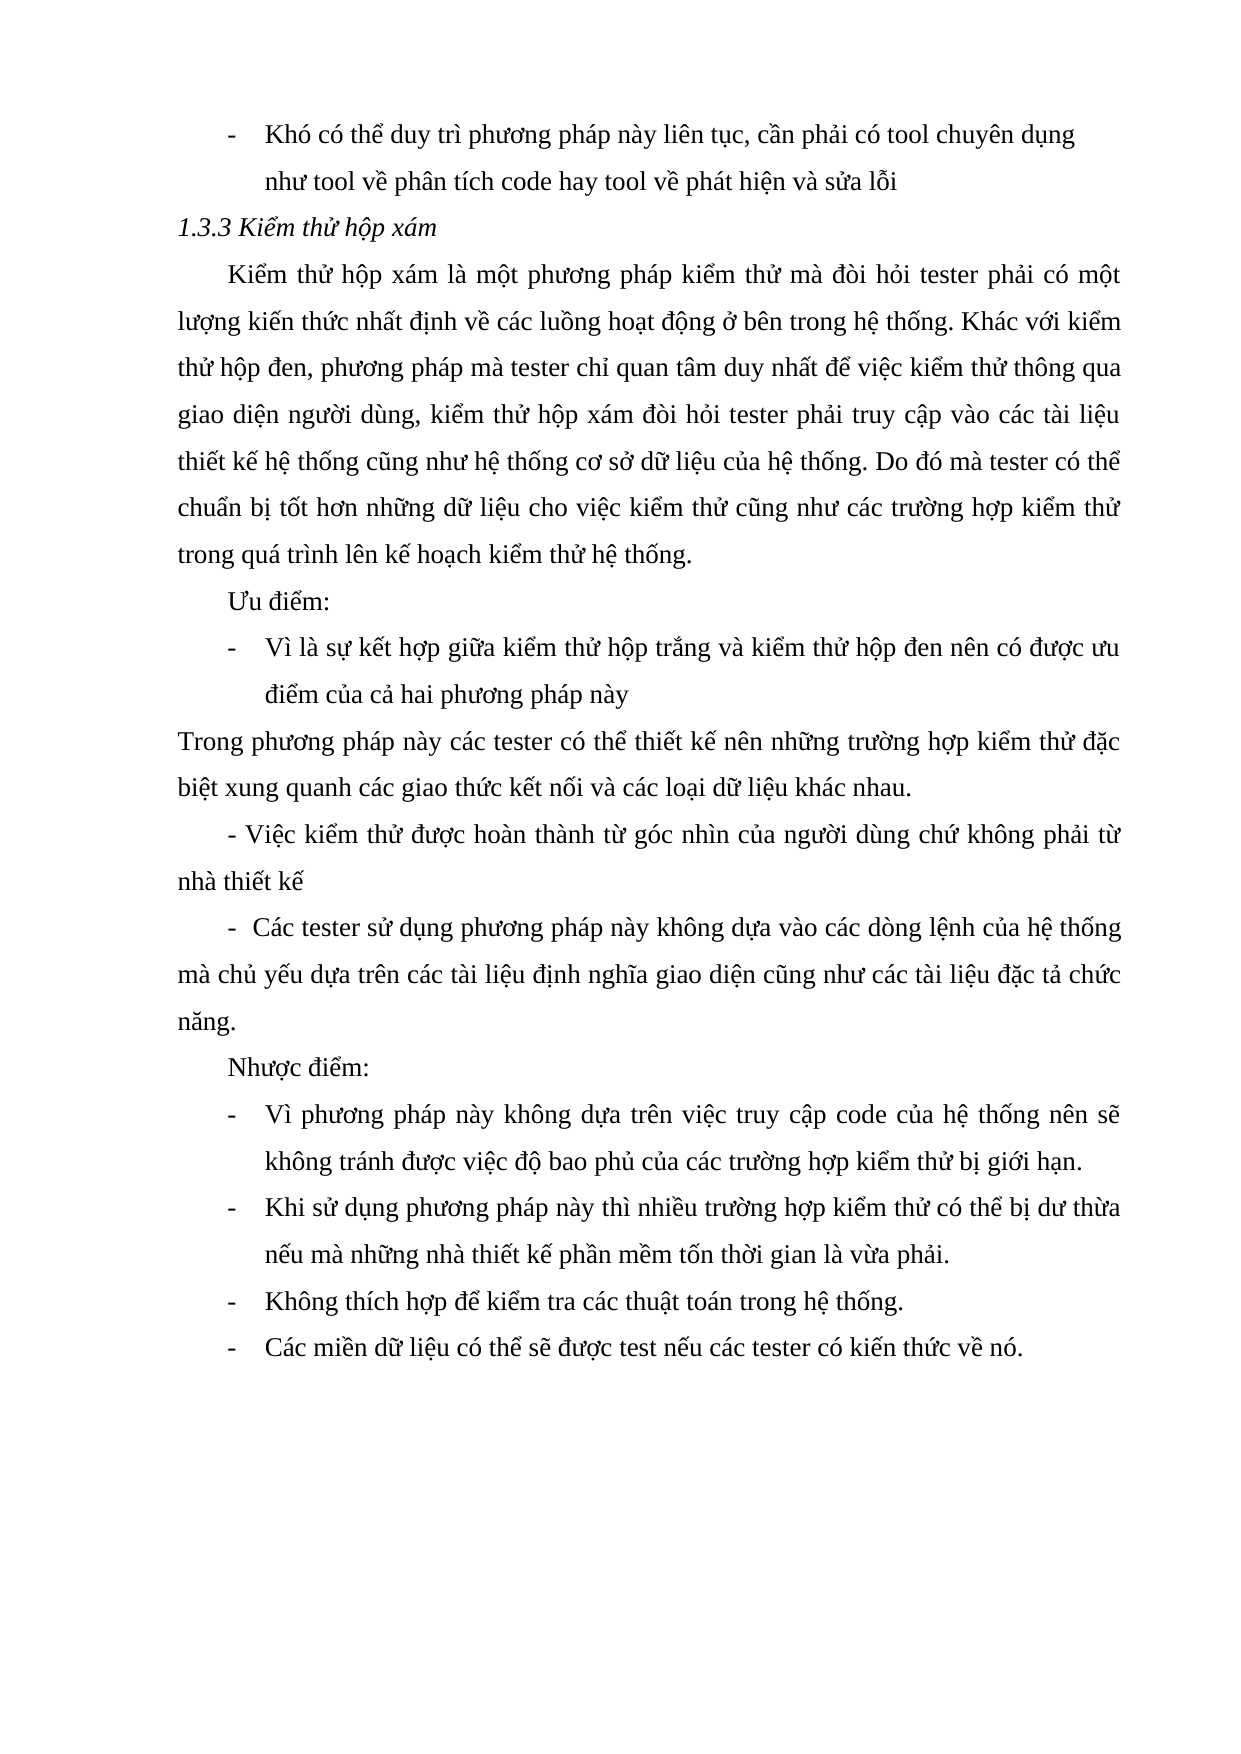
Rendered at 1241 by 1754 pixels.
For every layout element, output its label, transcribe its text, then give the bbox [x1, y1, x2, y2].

text - Các tester sử dụng phương pháp này không dựa vào các dòng lệnh của hệ thống mà chủ yếu dựa trên các tài liệu định nghĩa giao diện cũng như các tài liệu đặc tả chức năng. [177, 911, 1122, 1036]
list Vì phương pháp này không dựa trên việc truy cập code của hệ thống nên sẽ không tránh được việc độ bao phủ của các trường hợp kiểm thử bị giới hạn. [227, 1098, 1122, 1176]
text Trong phương pháp này các tester có thể thiết kế nên những trường hợp kiểm thử đặc biệt xung quanh các giao thức kết nối và các loại dữ liệu khác nhau. [177, 725, 1122, 803]
list Khi sử dụng phương pháp này thì nhiều trường hợp kiểm thử có thể bị dư thừa nếu mà những nhà thiết kế phần mềm tốn thời gian là vừa phải. [227, 1191, 1122, 1269]
list Không thích hợp để kiểm tra các thuật toán trong hệ thống. [227, 1285, 1122, 1316]
text Kiểm thử hộp xám là một phương pháp kiểm thử mà đòi hỏi tester phải có một lượng kiến thức nhất định về các luồng hoạt động ở bên trong hệ thống. Khác với kiểm thử hộp đen, phương pháp mà tester chỉ quan tâm duy nhất để việc kiểm thử thông qua giao diện người dùng, kiểm thử hộp xám đòi hỏi tester phải truy cập vào các tài liệu thiết kế hệ thống cũng như hệ thống cơ sở dữ liệu của hệ thống. Do đó mà tester có thể chuẩn bị tốt hơn những dữ liệu cho việc kiểm thử cũng như các trường hợp kiểm thử trong quá trình lên kế hoạch kiểm thử hệ thống. [177, 258, 1122, 569]
list Khó có thể duy trì phương pháp này liên tục, cần phải có tool chuyên dụng như tool về phân tích code hay tool về phát hiện và sửa lỗi [227, 118, 1122, 196]
text Nhược điểm: [177, 1051, 1122, 1083]
list Vì là sự kết hợp giữa kiểm thử hộp trắng và kiểm thử hộp đen nên có được ưu điểm của cả hai phương pháp này [227, 631, 1122, 709]
text - Việc kiểm thử được hoàn thành từ góc nhìn của người dùng chứ không phải từ nhà thiết kế [177, 818, 1122, 896]
list Kiểm thử hộp xám [177, 211, 1122, 243]
list Các miền dữ liệu có thể sẽ được test nếu các tester có kiến thức về nó. [227, 1331, 1122, 1363]
text Ưu điểm: [177, 585, 1122, 616]
